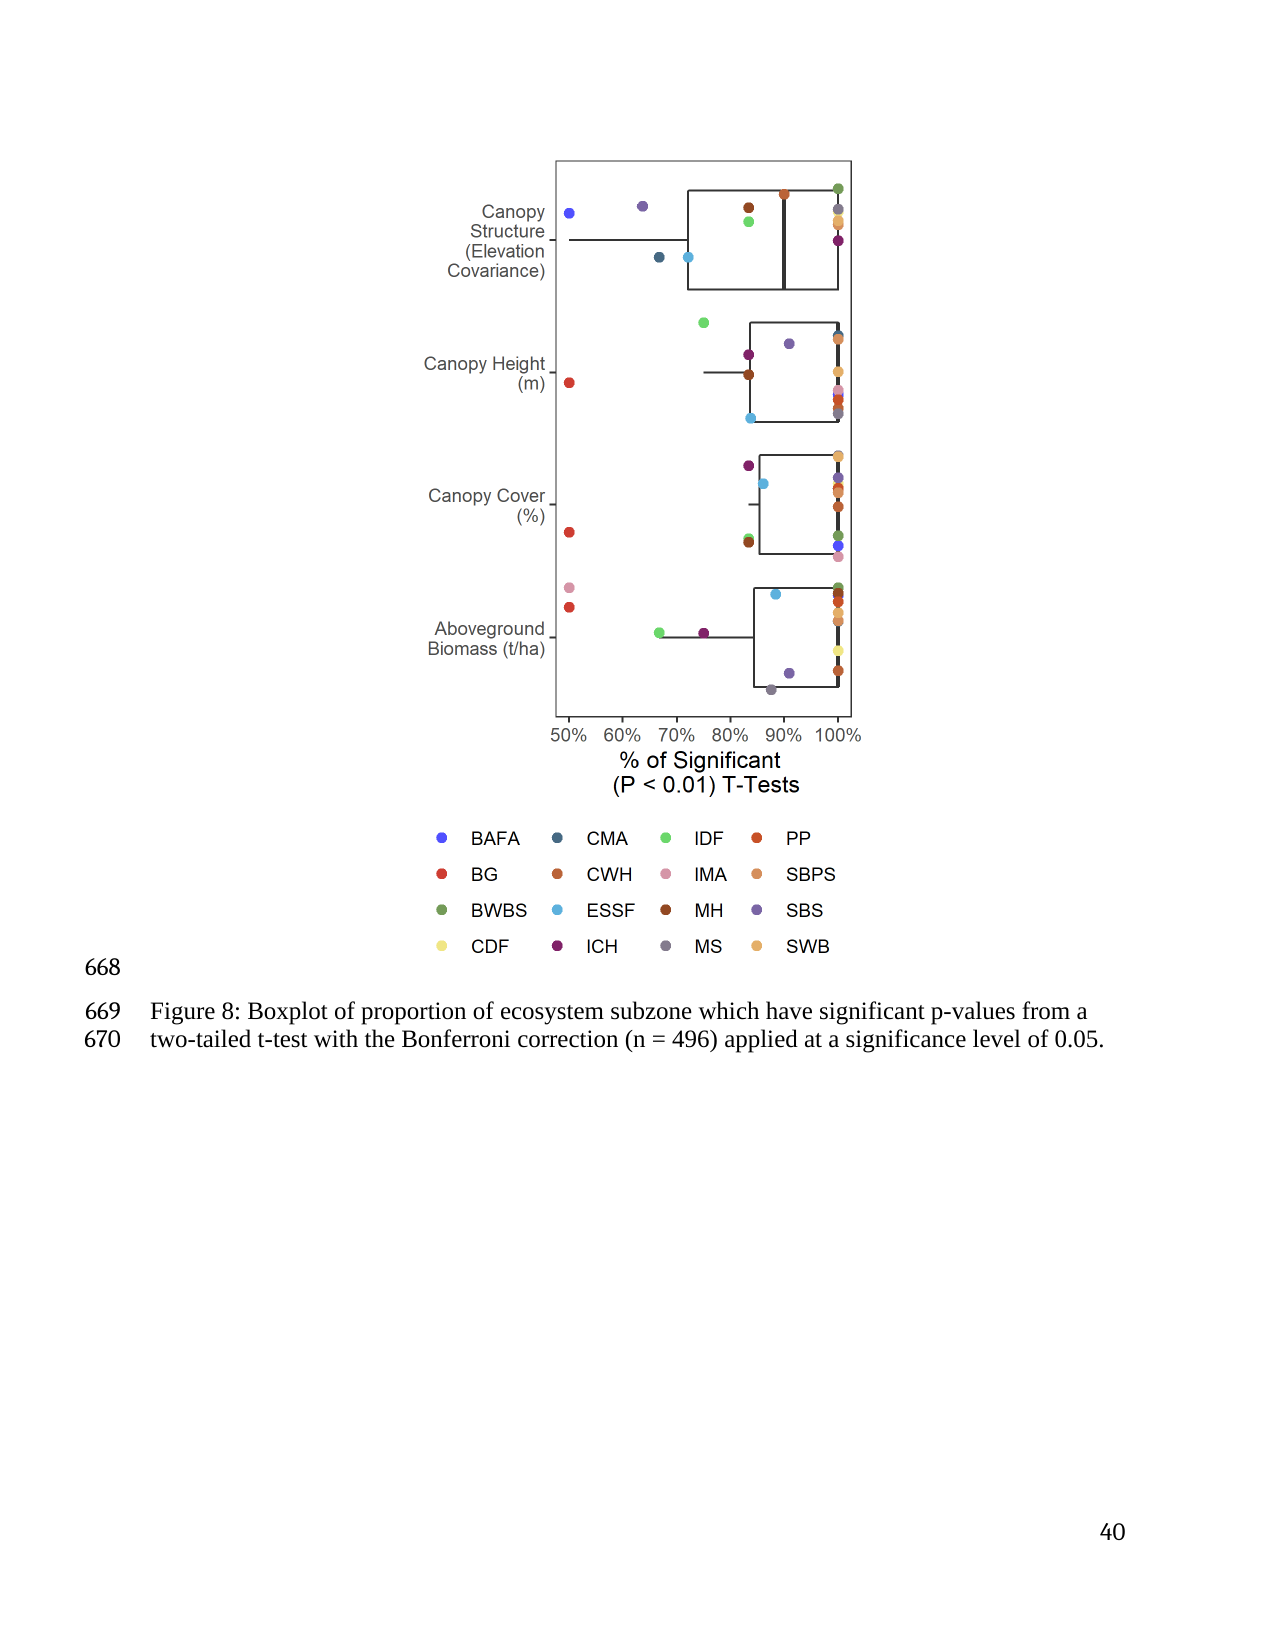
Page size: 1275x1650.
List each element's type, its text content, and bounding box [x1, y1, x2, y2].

text Figure 8: Boxplot of proportion of ecosystem subzone which have significant p-values from a two-tailed t-test with the Bonferroni correction (n = 496) applied at a significance level of 0.05. [150, 996, 1125, 1053]
picture [412, 150, 863, 975]
